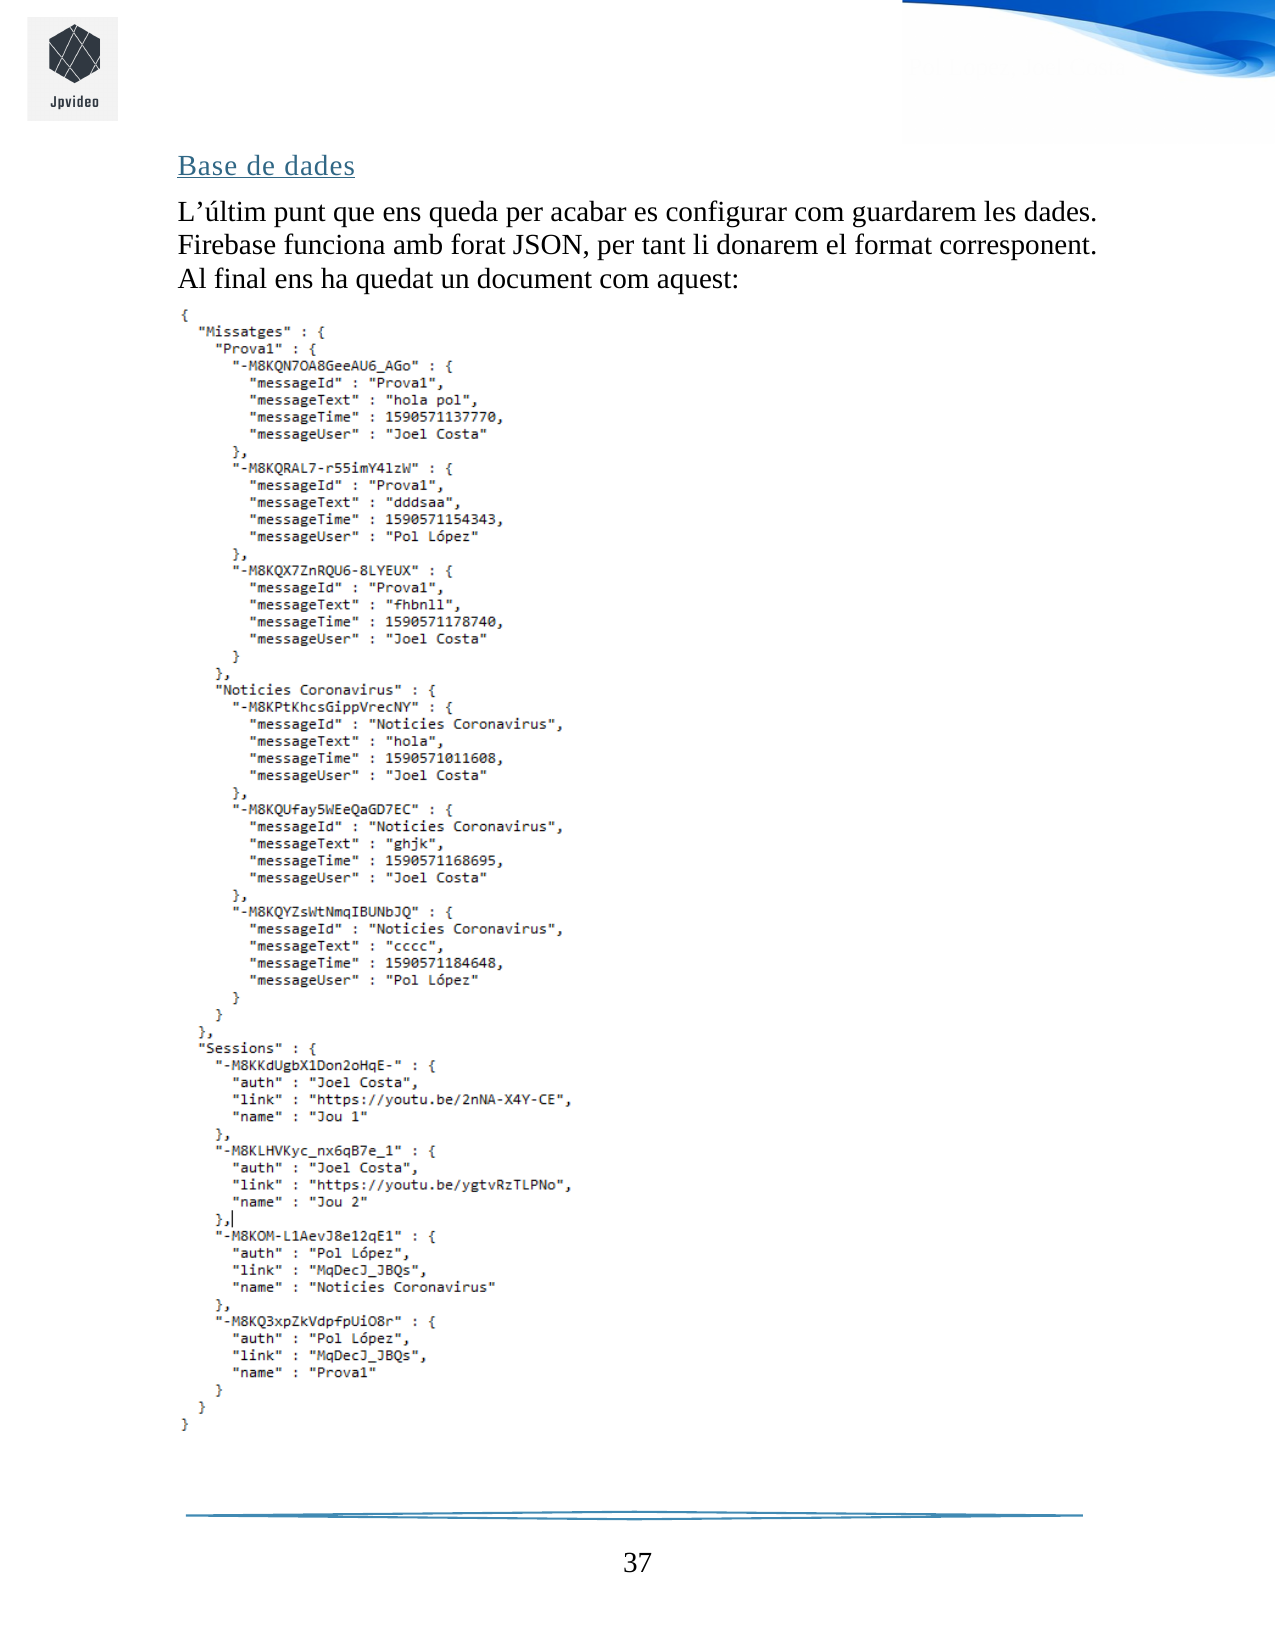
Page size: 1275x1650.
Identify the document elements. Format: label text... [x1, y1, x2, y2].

picture [177, 306, 596, 1448]
picture [27, 17, 118, 121]
picture [903, 0, 1275, 143]
text L’últim punt que ens queda per acabar es configurar com guardarem les dades. Firebase funciona amb forat JSON, per tant li donarem el format corresponent. Al final ens ha quedat un document com aquest: [177, 194, 1098, 294]
subtitle Base de dades [177, 148, 1098, 181]
